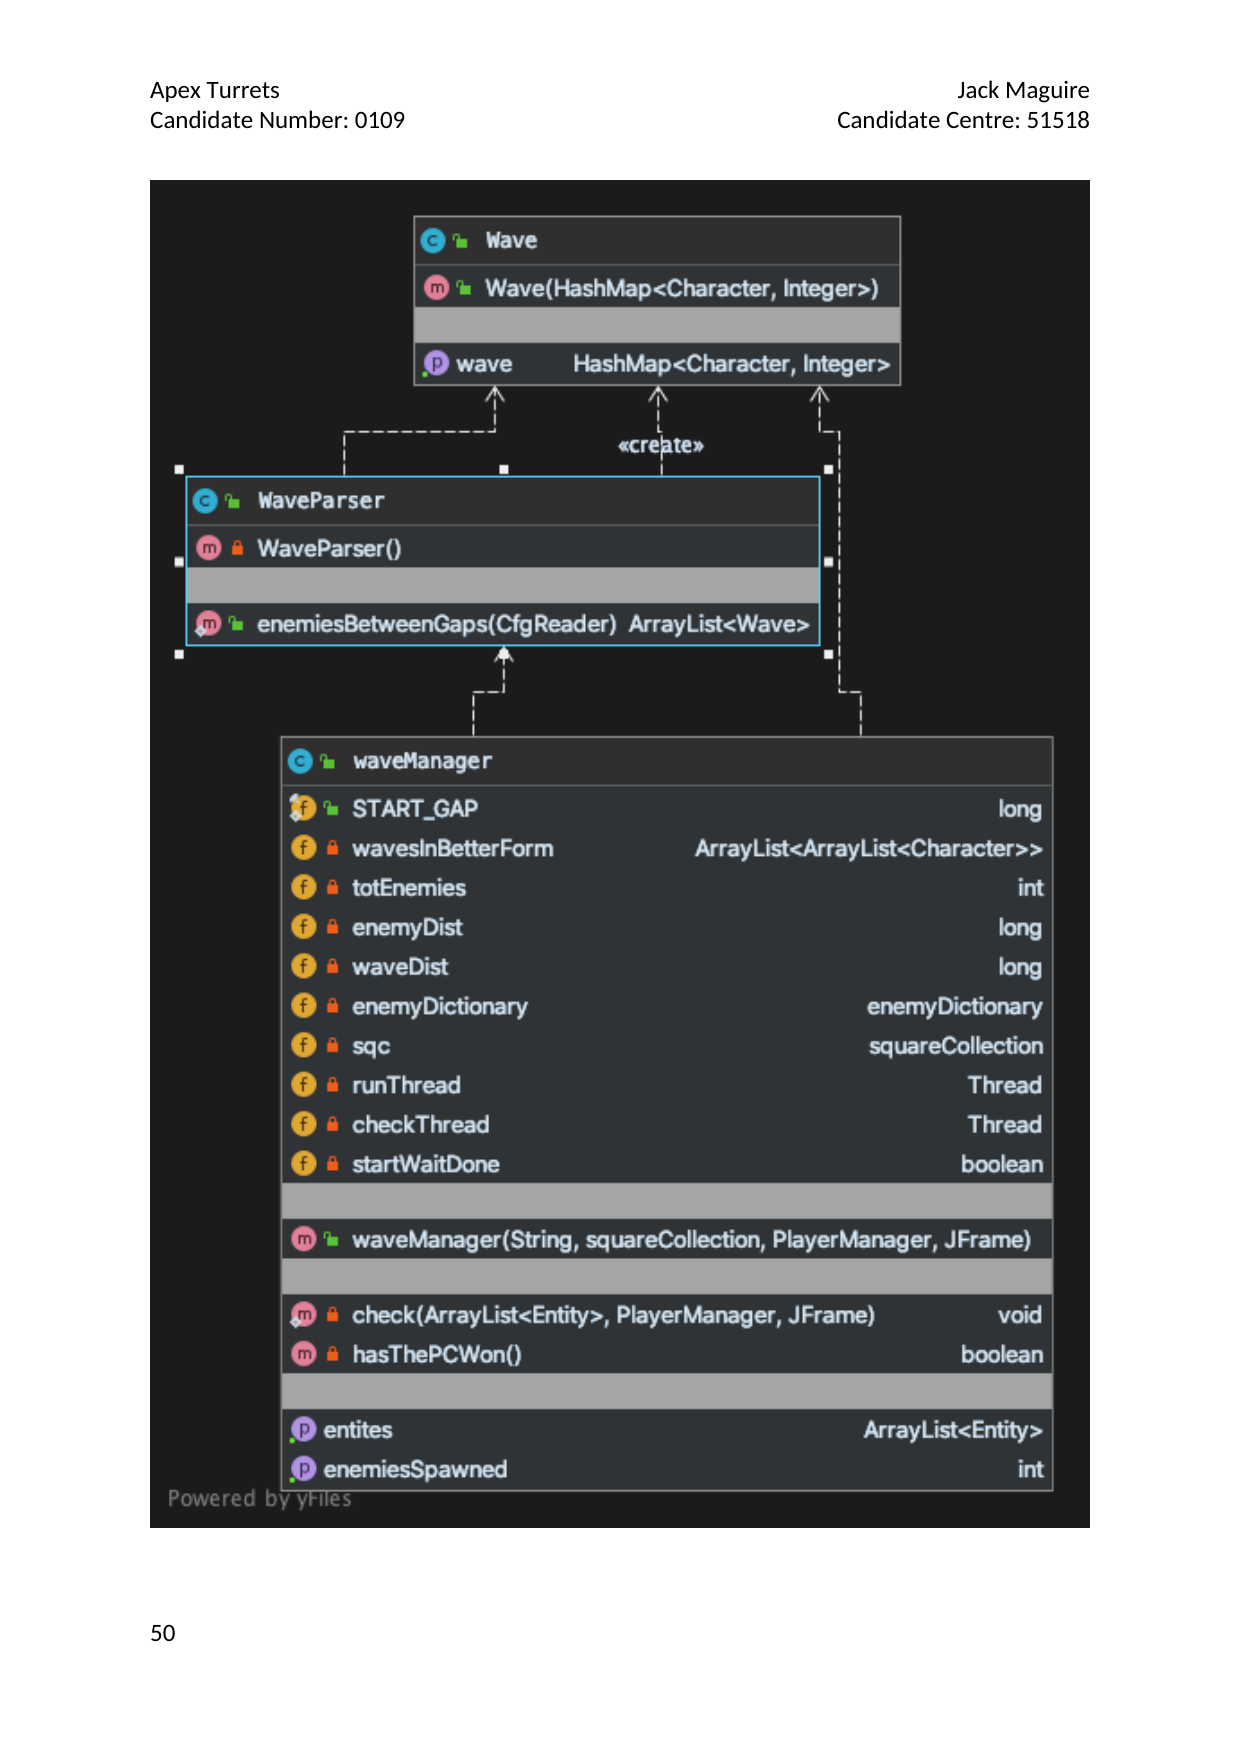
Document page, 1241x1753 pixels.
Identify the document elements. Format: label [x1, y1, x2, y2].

picture [150, 180, 1090, 1528]
